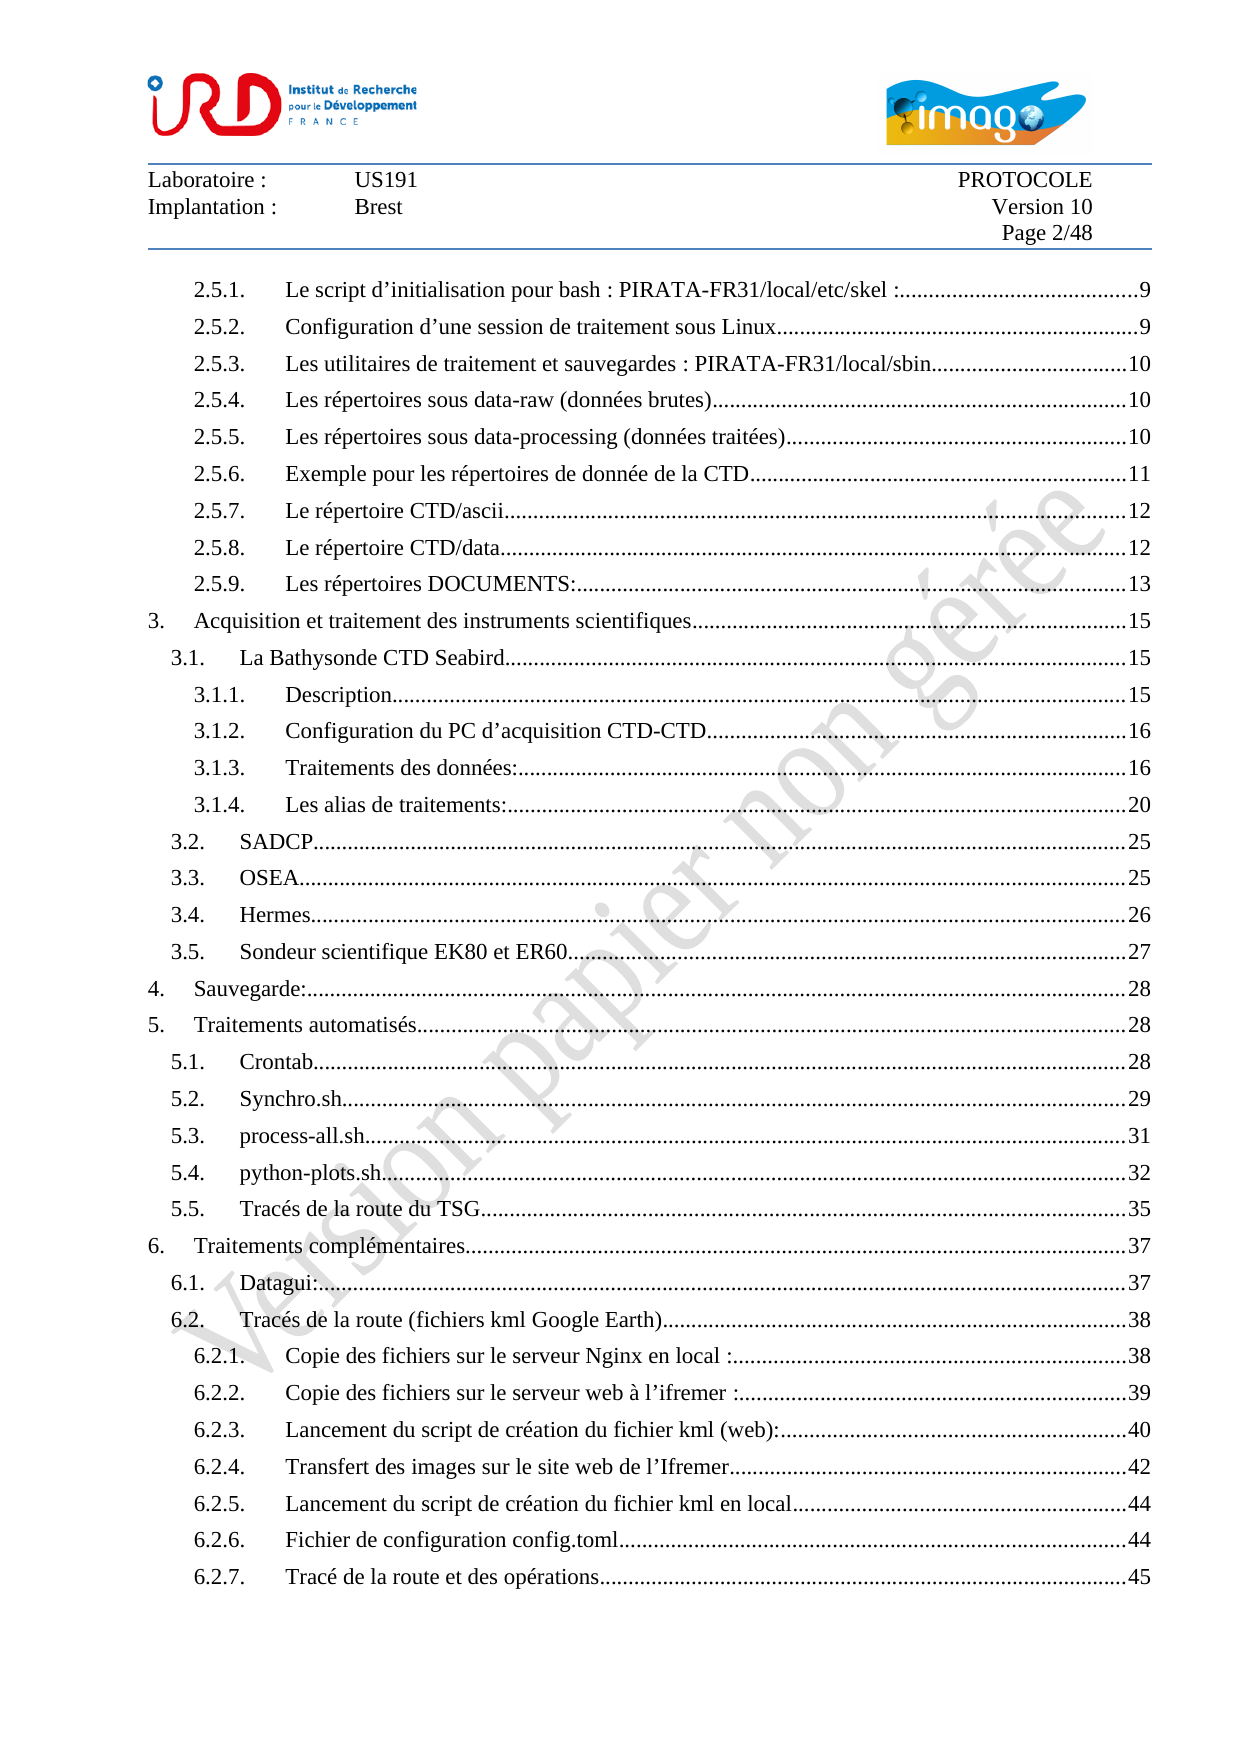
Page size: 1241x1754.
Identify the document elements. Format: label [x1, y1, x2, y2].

picture [147, 73, 417, 136]
picture [877, 73, 1093, 155]
